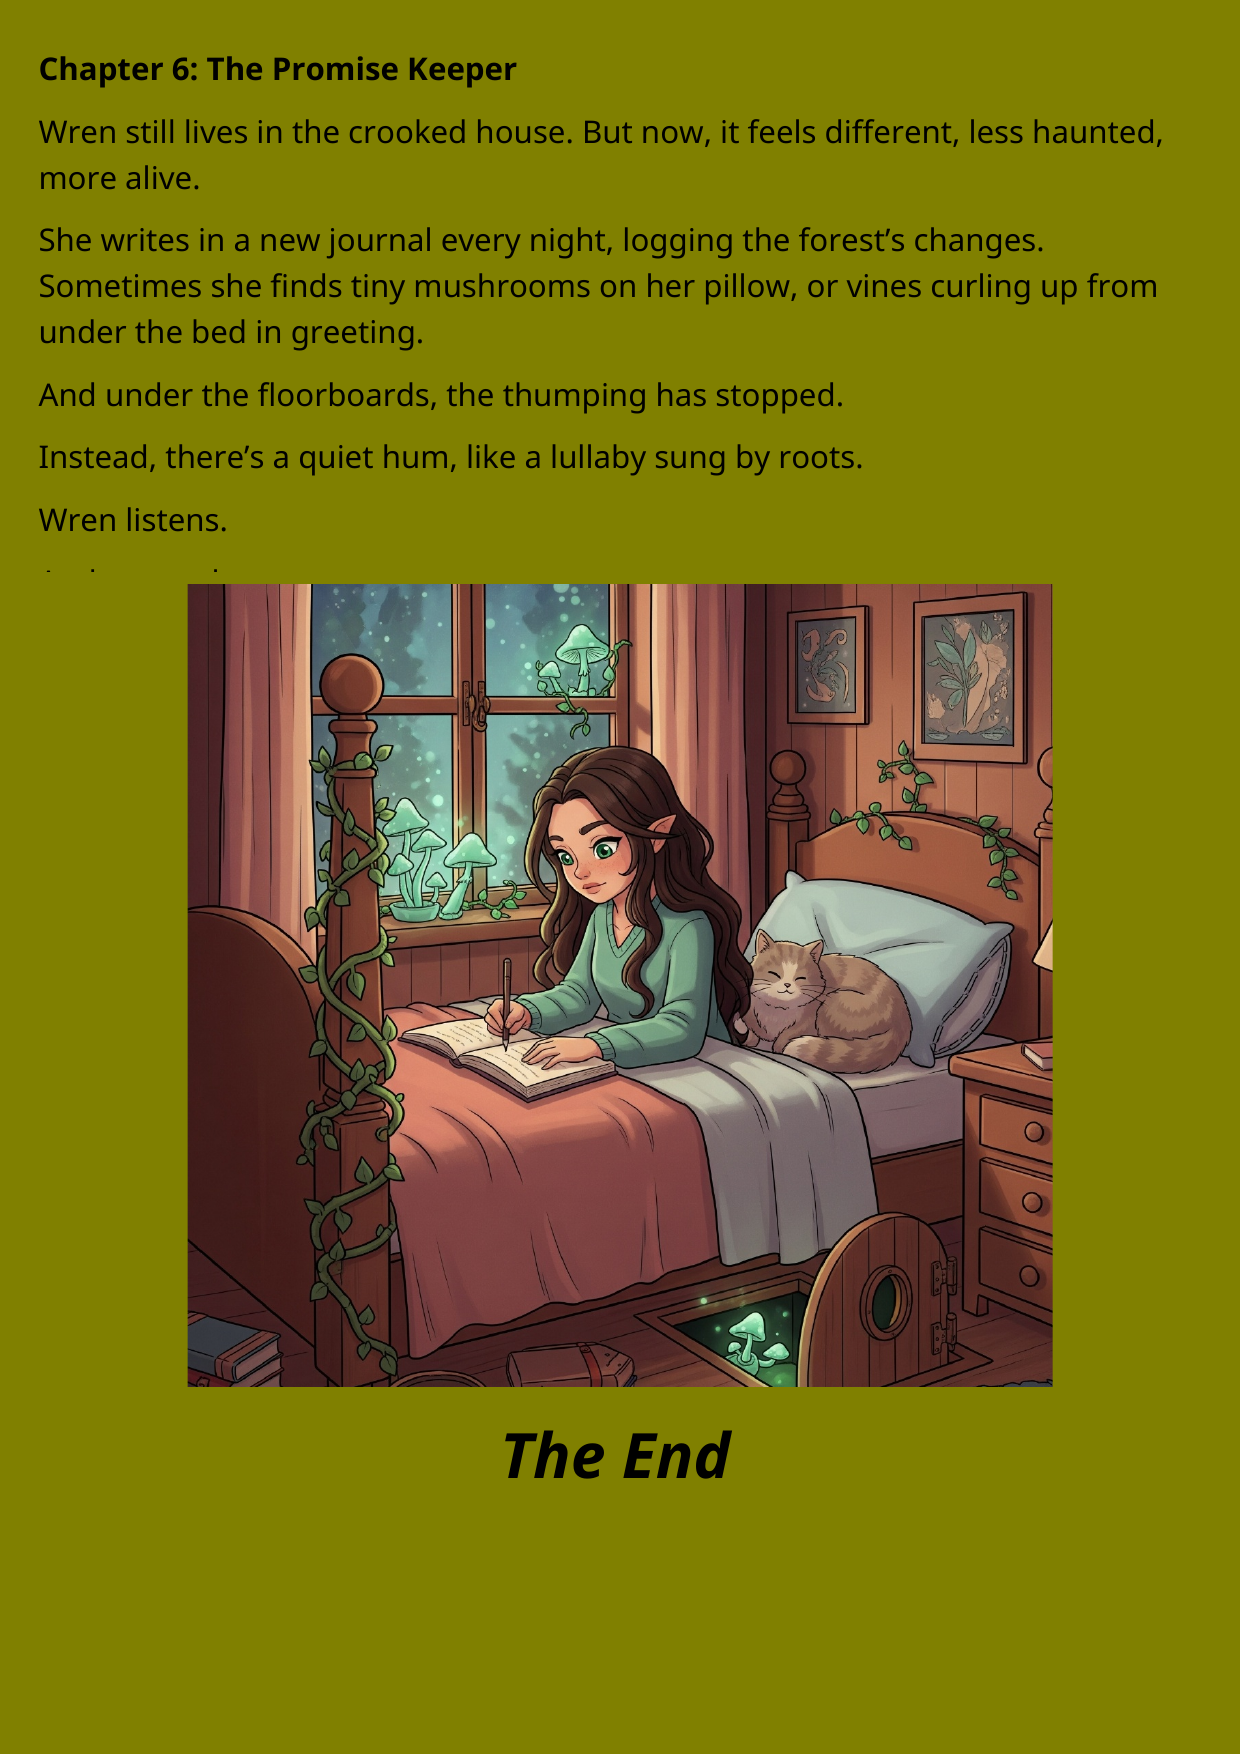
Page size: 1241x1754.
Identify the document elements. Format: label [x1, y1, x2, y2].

picture [187, 584, 1053, 1387]
